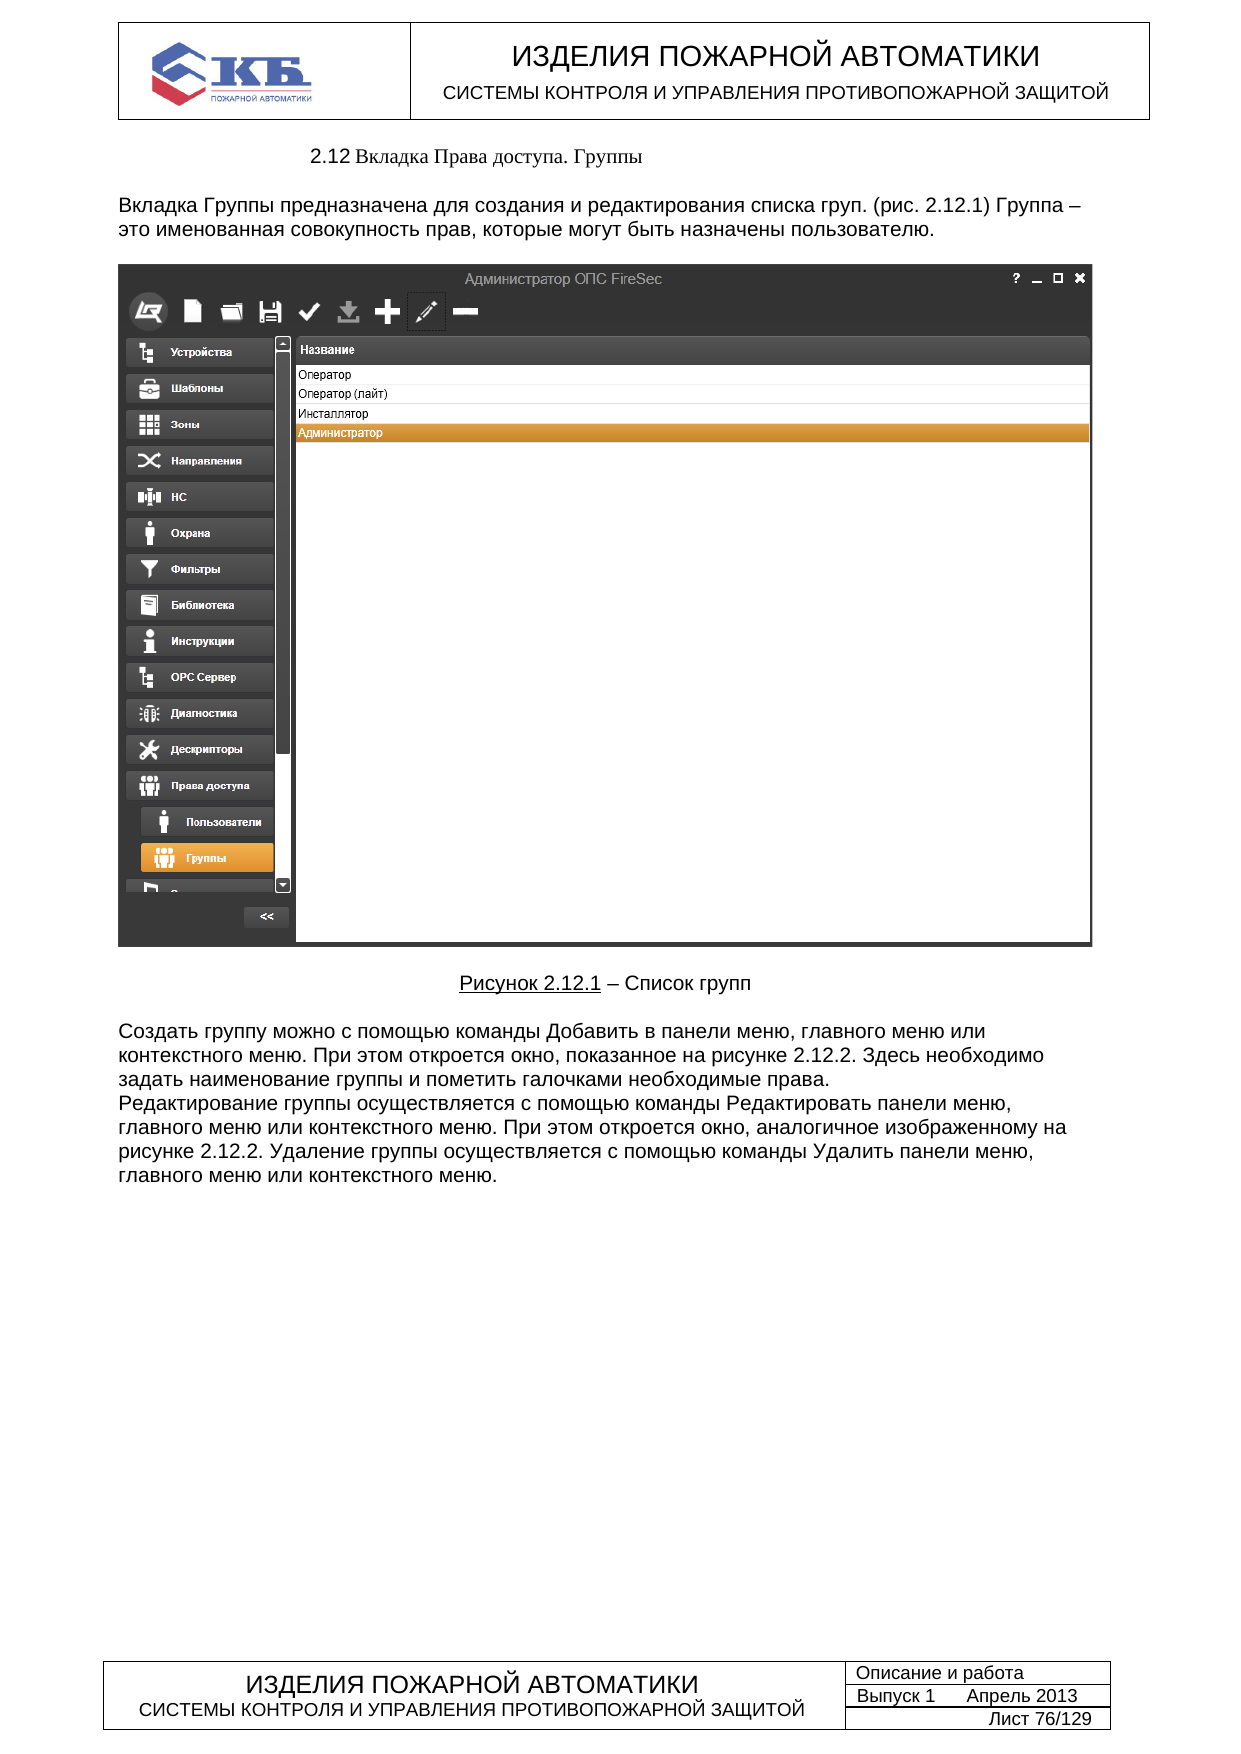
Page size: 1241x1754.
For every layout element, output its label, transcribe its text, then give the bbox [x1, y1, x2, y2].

picture [118, 264, 1093, 947]
text Создать группу можно с помощью команды Добавить в панели меню, главного меню или контекстного меню. При этом откроется окно, показанное на рисунке 2.12.2. Здесь необходимо задать наименование группы и пометить галочками необходимые права. [118, 1019, 1092, 1091]
list Вкладка Права доступа. Группы [310, 144, 1092, 168]
text Рисунок 2.12.1 – Список групп [118, 971, 1092, 994]
picture [148, 34, 325, 115]
text Вкладка Группы предназначена для создания и редактирования списка груп. (рис. 2.12.1) Группа –это именованная совокупность прав, которые могут быть назначены пользователю. [118, 192, 1092, 240]
text Редактирование группы осуществляется с помощью команды Редактировать панели меню, главного меню или контекстного меню. При этом откроется окно, аналогичное изображенному на рисунке 2.12.2. Удаление группы осуществляется с помощью команды Удалить панели меню, главного меню или контекстного меню. [118, 1091, 1092, 1186]
